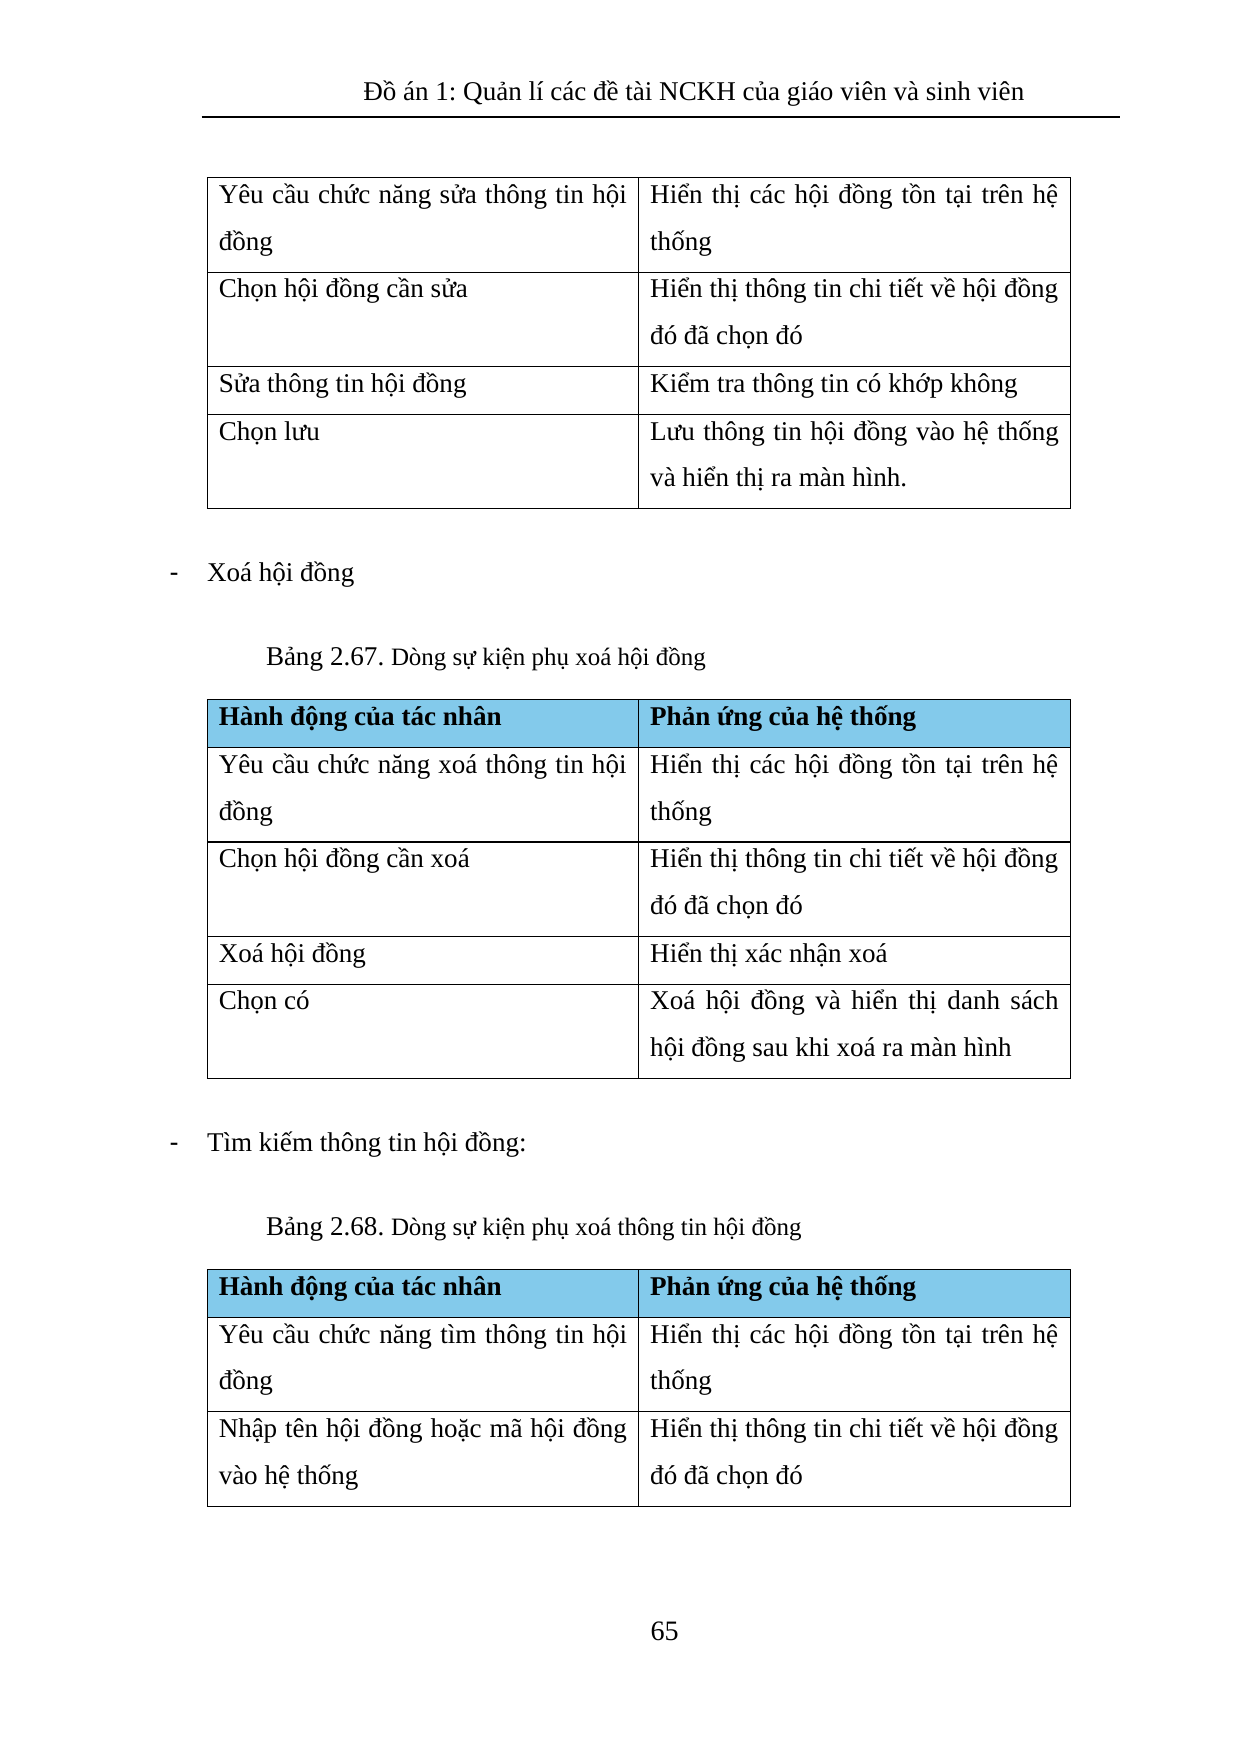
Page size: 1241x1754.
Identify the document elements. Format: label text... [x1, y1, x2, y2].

table_cell Hiển thị thông tin chi tiết về hội đồng đó đã chọn đó [639, 843, 1070, 936]
text Bảng 2.68. Dòng sự kiện phụ xoá thông tin hội đồng [207, 1210, 1122, 1241]
table_header Phản ứng của hệ thống [639, 1270, 1070, 1317]
table_cell Yêu cầu chức năng sửa thông tin hội đồng [208, 178, 638, 272]
table_header Hành động của tác nhân [208, 700, 638, 747]
list Tìm kiếm thông tin hội đồng: [169, 1126, 1122, 1157]
table_cell Xoá hội đồng và hiển thị danh sách hội đồng sau khi xoá ra màn hình [639, 985, 1070, 1078]
table_cell Yêu cầu chức năng tìm thông tin hội đồng [208, 1318, 638, 1411]
table_cell Yêu cầu chức năng xoá thông tin hội đồng [208, 748, 638, 841]
table_cell Chọn lưu [208, 415, 638, 508]
table_cell Chọn hội đồng cần xoá [208, 843, 638, 936]
list Xoá hội đồng [169, 556, 1122, 587]
table_cell Hiển thị thông tin chi tiết về hội đồng đó đã chọn đó [639, 273, 1070, 366]
table_header Hành động của tác nhân [208, 1270, 638, 1317]
table_cell Xoá hội đồng [208, 937, 638, 983]
table_cell Kiểm tra thông tin có khớp không [639, 367, 1070, 414]
table_cell Hiển thị xác nhận xoá [639, 937, 1070, 983]
table_cell Sửa thông tin hội đồng [208, 367, 638, 414]
table_cell Chọn hội đồng cần sửa [208, 273, 638, 366]
text Bảng 2.67. Dòng sự kiện phụ xoá hội đồng [207, 640, 1122, 671]
table_cell Chọn có [208, 985, 638, 1078]
table_header Phản ứng của hệ thống [639, 700, 1070, 747]
table_cell Hiển thị các hội đồng tồn tại trên hệ thống [639, 178, 1070, 272]
table_cell Hiển thị thông tin chi tiết về hội đồng đó đã chọn đó [639, 1412, 1070, 1506]
table_cell Lưu thông tin hội đồng vào hệ thống và hiển thị ra màn hình. [639, 415, 1070, 508]
table_cell Nhập tên hội đồng hoặc mã hội đồng vào hệ thống [208, 1412, 638, 1506]
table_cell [639, 1318, 1070, 1411]
table_cell Hiển thị các hội đồng tồn tại trên hệ thống [639, 748, 1070, 841]
